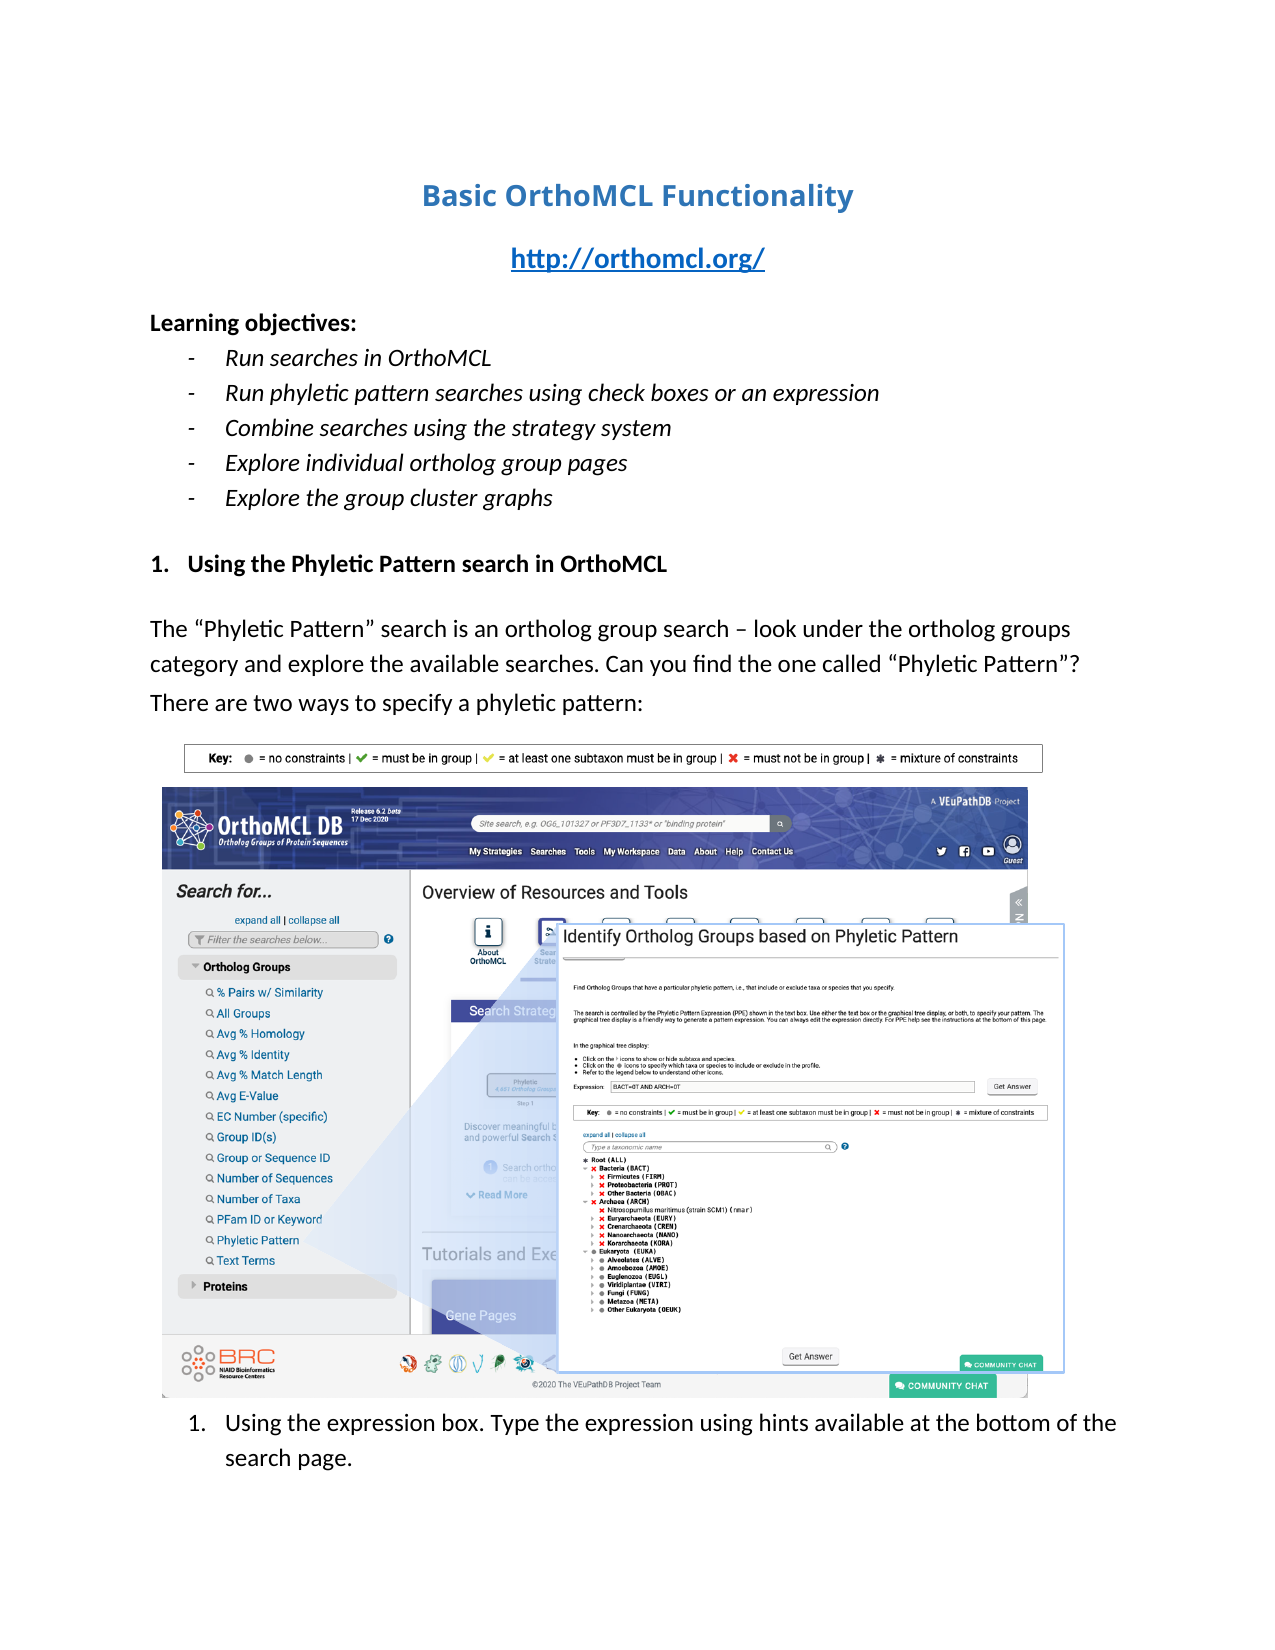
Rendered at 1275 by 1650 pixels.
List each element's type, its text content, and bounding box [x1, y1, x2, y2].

subtitle Basic OrthoMCL Functionality [150, 175, 1125, 215]
picture [162, 787, 1028, 1398]
text The “Phyletic Pattern” search is an ortholog group search – look under the ortholog groups category and explore the available searches. Can you find the one called “Phyletic Pattern”? There are two ways to specify a phyletic pattern: [150, 613, 1125, 718]
list Run searches in OrthoMCL [187, 342, 1125, 373]
list Run phyletic pattern searches using check boxes or an expression [187, 377, 1125, 408]
list Using the Phyletic Pattern search in OrthoMCL [150, 548, 1125, 578]
picture [180, 739, 1046, 774]
list Explore individual ortholog group pages [187, 447, 1125, 478]
picture [559, 925, 1063, 1371]
subtitle http://orthomcl.org/ [150, 240, 1125, 275]
list Combine searches using the strategy system [187, 412, 1125, 443]
list Explore the group cluster graphs [187, 482, 1125, 513]
text Learning objectives: [150, 307, 1125, 338]
